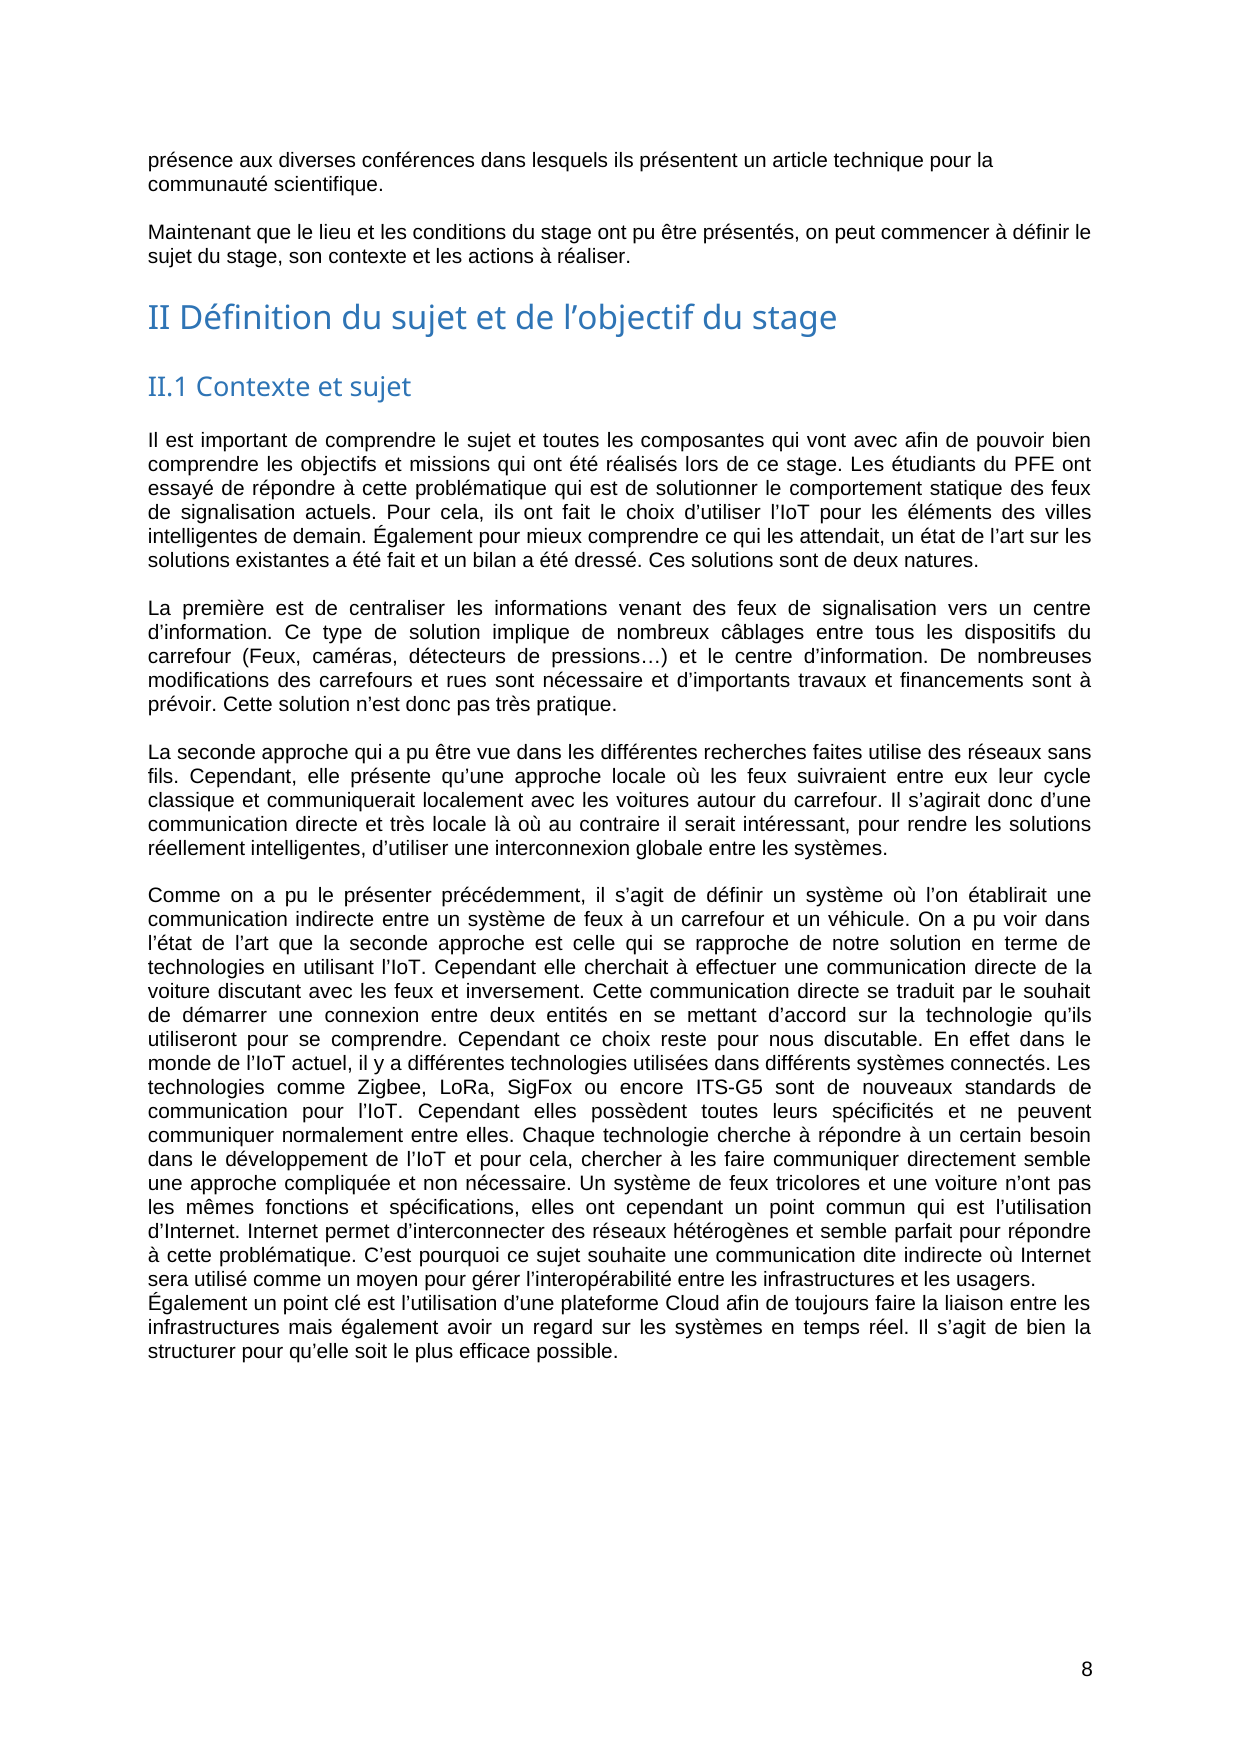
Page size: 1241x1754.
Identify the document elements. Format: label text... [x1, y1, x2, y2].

text Comme on a pu le présenter précédemment, il s’agit de définir un système où l’on établirait une communication indirecte entre un système de feux à un carrefour et un véhicule. On a pu voir dans l’état de l’art que la seconde approche est celle qui se rapproche de notre solution en terme de technologies en utilisant l’IoT. Cependant elle cherchait à effectuer une communication directe de la voiture discutant avec les feux et inversement. Cette communication directe se traduit par le souhait de démarrer une connexion entre deux entités en se mettant d’accord sur la technologie qu’ils utiliseront pour se comprendre. Cependant ce choix reste pour nous discutable. En effet dans le monde de l’IoT actuel, il y a différentes technologies utilisées dans différents systèmes connectés. Les technologies comme Zigbee, LoRa, SigFox ou encore ITS-G5 sont de nouveaux standards de communication pour l’IoT. Cependant elles possèdent toutes leurs spécificités et ne peuvent communiquer normalement entre elles. Chaque technologie cherche à répondre à un certain besoin dans le développement de l’IoT et pour cela, chercher à les faire communiquer directement semble une approche compliquée et non nécessaire. Un système de feux tricolores et une voiture n’ont pas les mêmes fonctions et spécifications, elles ont cependant un point commun qui est l’utilisation d’Internet. Internet permet d’interconnecter des réseaux hétérogènes et semble parfait pour répondre à cette problématique. C’est pourquoi ce sujet souhaite une communication dite indirecte où Internet sera utilisé comme un moyen pour gérer l’interopérabilité entre les infrastructures et les usagers. [148, 883, 1093, 1291]
text La première est de centraliser les informations venant des feux de signalisation vers un centre d’information. Ce type de solution implique de nombreux câblages entre tous les dispositifs du carrefour (Feux, caméras, détecteurs de pressions…) et le centre d’information. De nombreuses modifications des carrefours et rues sont nécessaire et d’importants travaux et financements sont à prévoir. Cette solution n’est donc pas très pratique. [148, 596, 1093, 716]
text Maintenant que le lieu et les conditions du stage ont pu être présentés, on peut commencer à définir le sujet du stage, son contexte et les actions à réaliser. [148, 219, 1093, 269]
subtitle II Définition du sujet et de l’objectif du stage [148, 294, 1093, 339]
text Il est important de comprendre le sujet et toutes les composantes qui vont avec afin de pouvoir bien comprendre les objectifs et missions qui ont été réalisés lors de ce stage. Les étudiants du PFE ont essayé de répondre à cette problématique qui est de solutionner le comportement statique des feux de signalisation actuels. Pour cela, ils ont fait le choix d’utiliser l’IoT pour les éléments des villes intelligentes de demain. Également pour mieux comprendre ce qui les attendait, un état de l’art sur les solutions existantes a été fait et un bilan a été dressé. Ces solutions sont de deux natures. [148, 428, 1093, 572]
text Également un point clé est l’utilisation d’une plateforme Cloud afin de toujours faire la liaison entre les infrastructures mais également avoir un regard sur les systèmes en temps réel. Il s’agit de bien la structurer pour qu’elle soit le plus efficace possible. [148, 1291, 1093, 1362]
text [148, 148, 1093, 196]
text La seconde approche qui a pu être vue dans les différentes recherches faites utilise des réseaux sans fils. Cependant, elle présente qu’une approche locale où les feux suivraient entre eux leur cycle classique et communiquerait localement avec les voitures autour du carrefour. Il s’agirait donc d’une communication directe et très locale là où au contraire il serait intéressant, pour rendre les solutions réellement intelligentes, d’utiliser une interconnexion globale entre les systèmes. [148, 739, 1093, 859]
subtitle II.1 Contexte et sujet [148, 367, 1093, 404]
